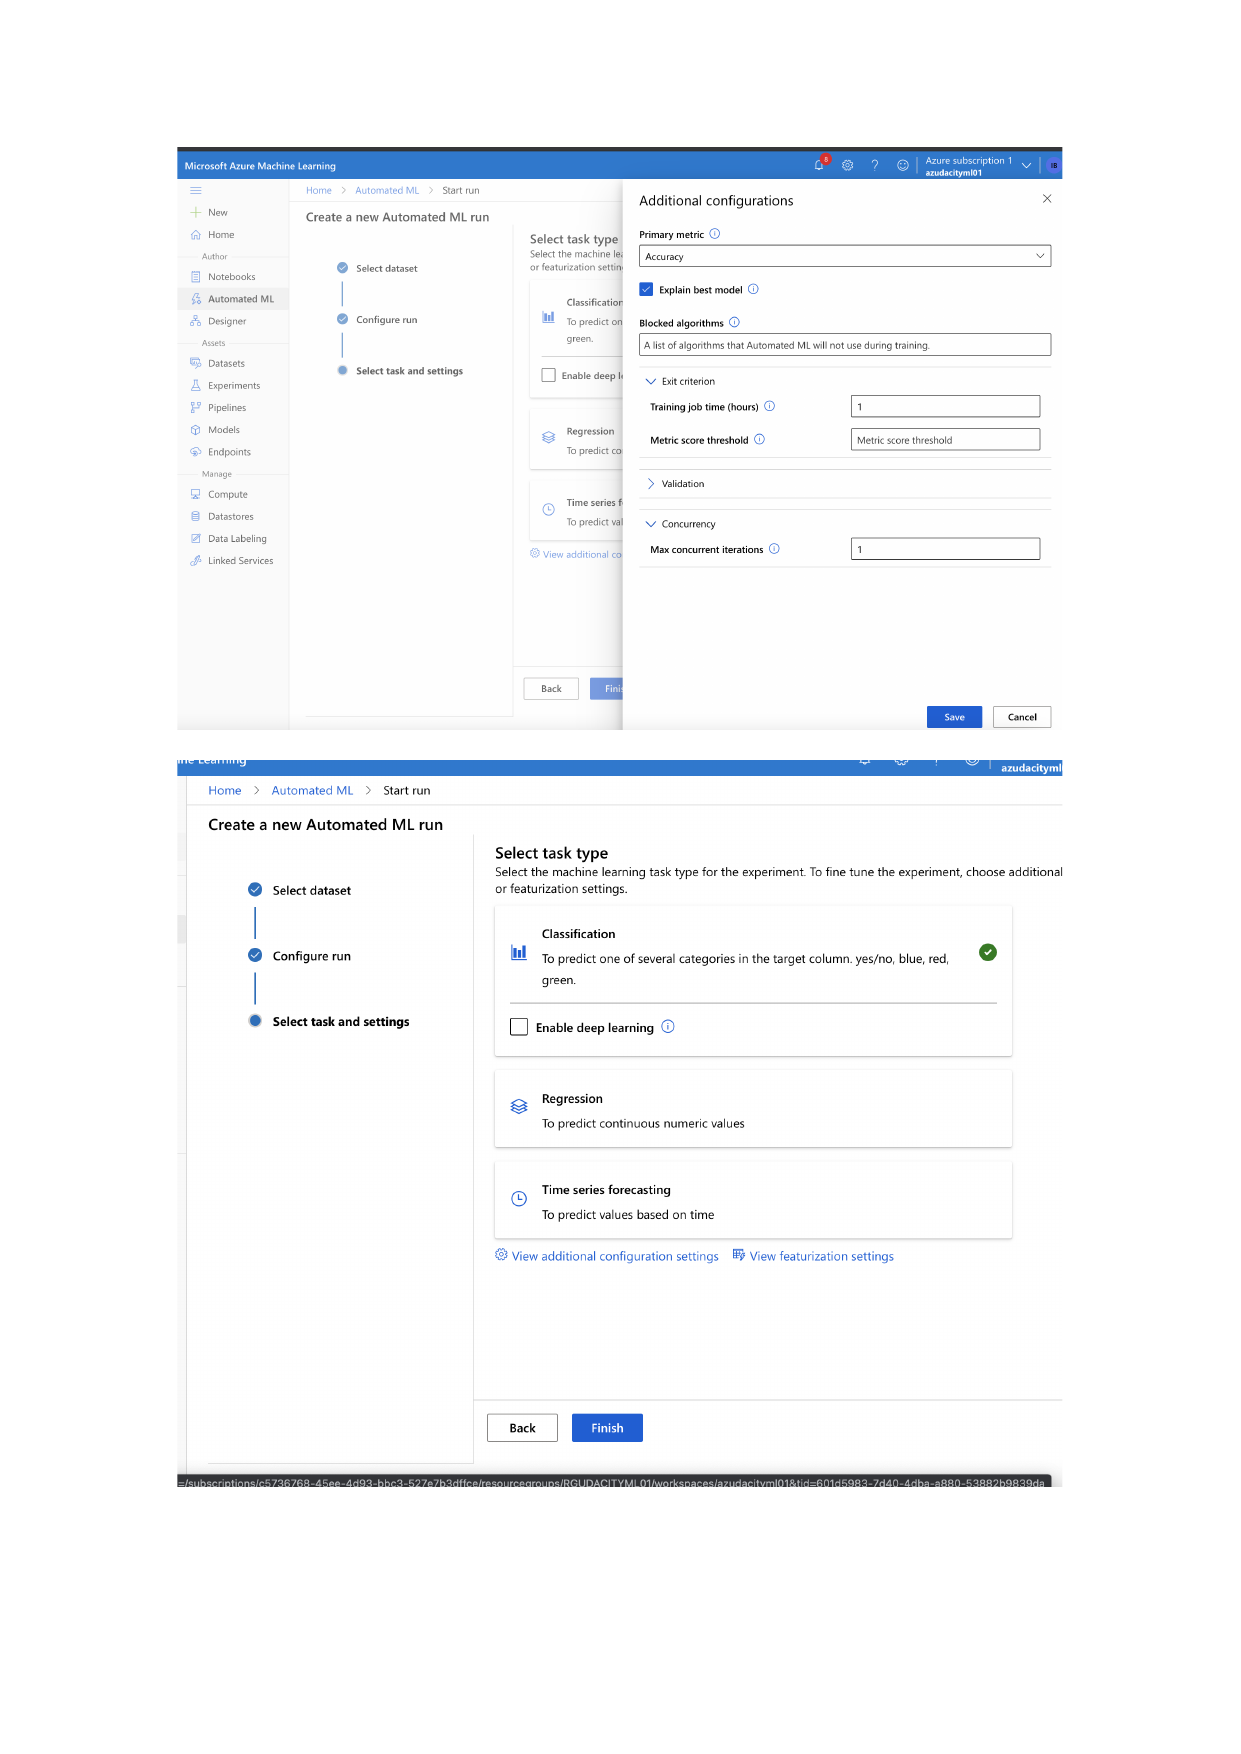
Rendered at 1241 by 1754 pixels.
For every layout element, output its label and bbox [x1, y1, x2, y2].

picture [177, 147, 1063, 730]
picture [177, 760, 1063, 1487]
